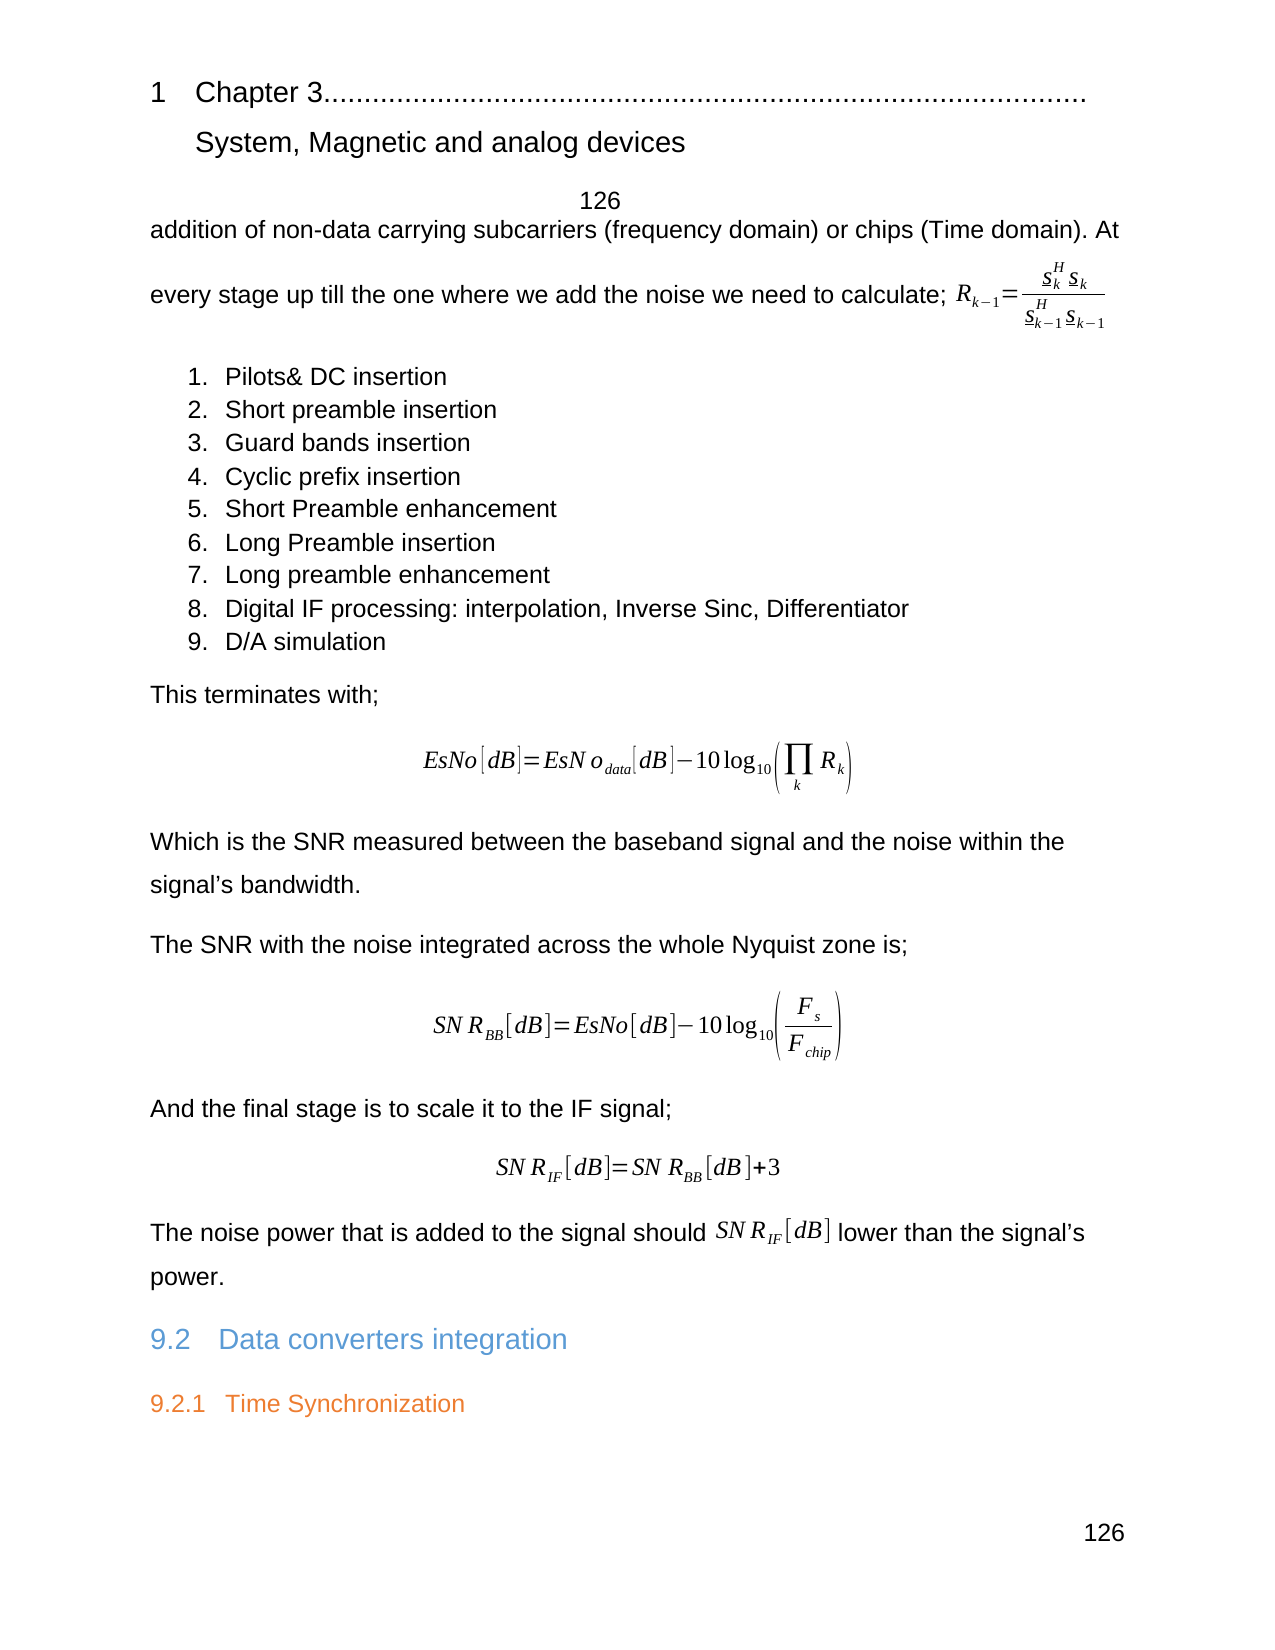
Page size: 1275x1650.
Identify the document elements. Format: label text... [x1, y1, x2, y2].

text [150, 215, 1125, 331]
list Cyclic prefix insertion [187, 461, 1125, 490]
subtitle Time Synchronization [150, 1389, 1125, 1418]
list Pilots& DC insertion [187, 362, 1125, 391]
list Short preamble insertion [187, 395, 1125, 424]
text The noise power that is added to the signal should lower than the signal’s power. [150, 1216, 1125, 1291]
list Short Preamble enhancement [187, 494, 1125, 523]
text This terminates with; [150, 680, 1125, 709]
text Which is the SNR measured between the baseband signal and the noise within the signal’s bandwidth. [150, 827, 1125, 899]
list Long preamble enhancement [187, 561, 1125, 589]
list Long Preamble insertion [187, 527, 1125, 556]
text And the final stage is to scale it to the IF signal; [150, 1094, 1125, 1123]
text The SNR with the noise integrated across the whole Nyquist zone is; [150, 930, 1125, 959]
list Digital IF processing: interpolation, Inverse Sinc, Differentiator [187, 593, 1125, 622]
subtitle Data converters integration [150, 1322, 1125, 1356]
list D/A simulation [187, 627, 1125, 655]
list Guard bands insertion [187, 428, 1125, 457]
